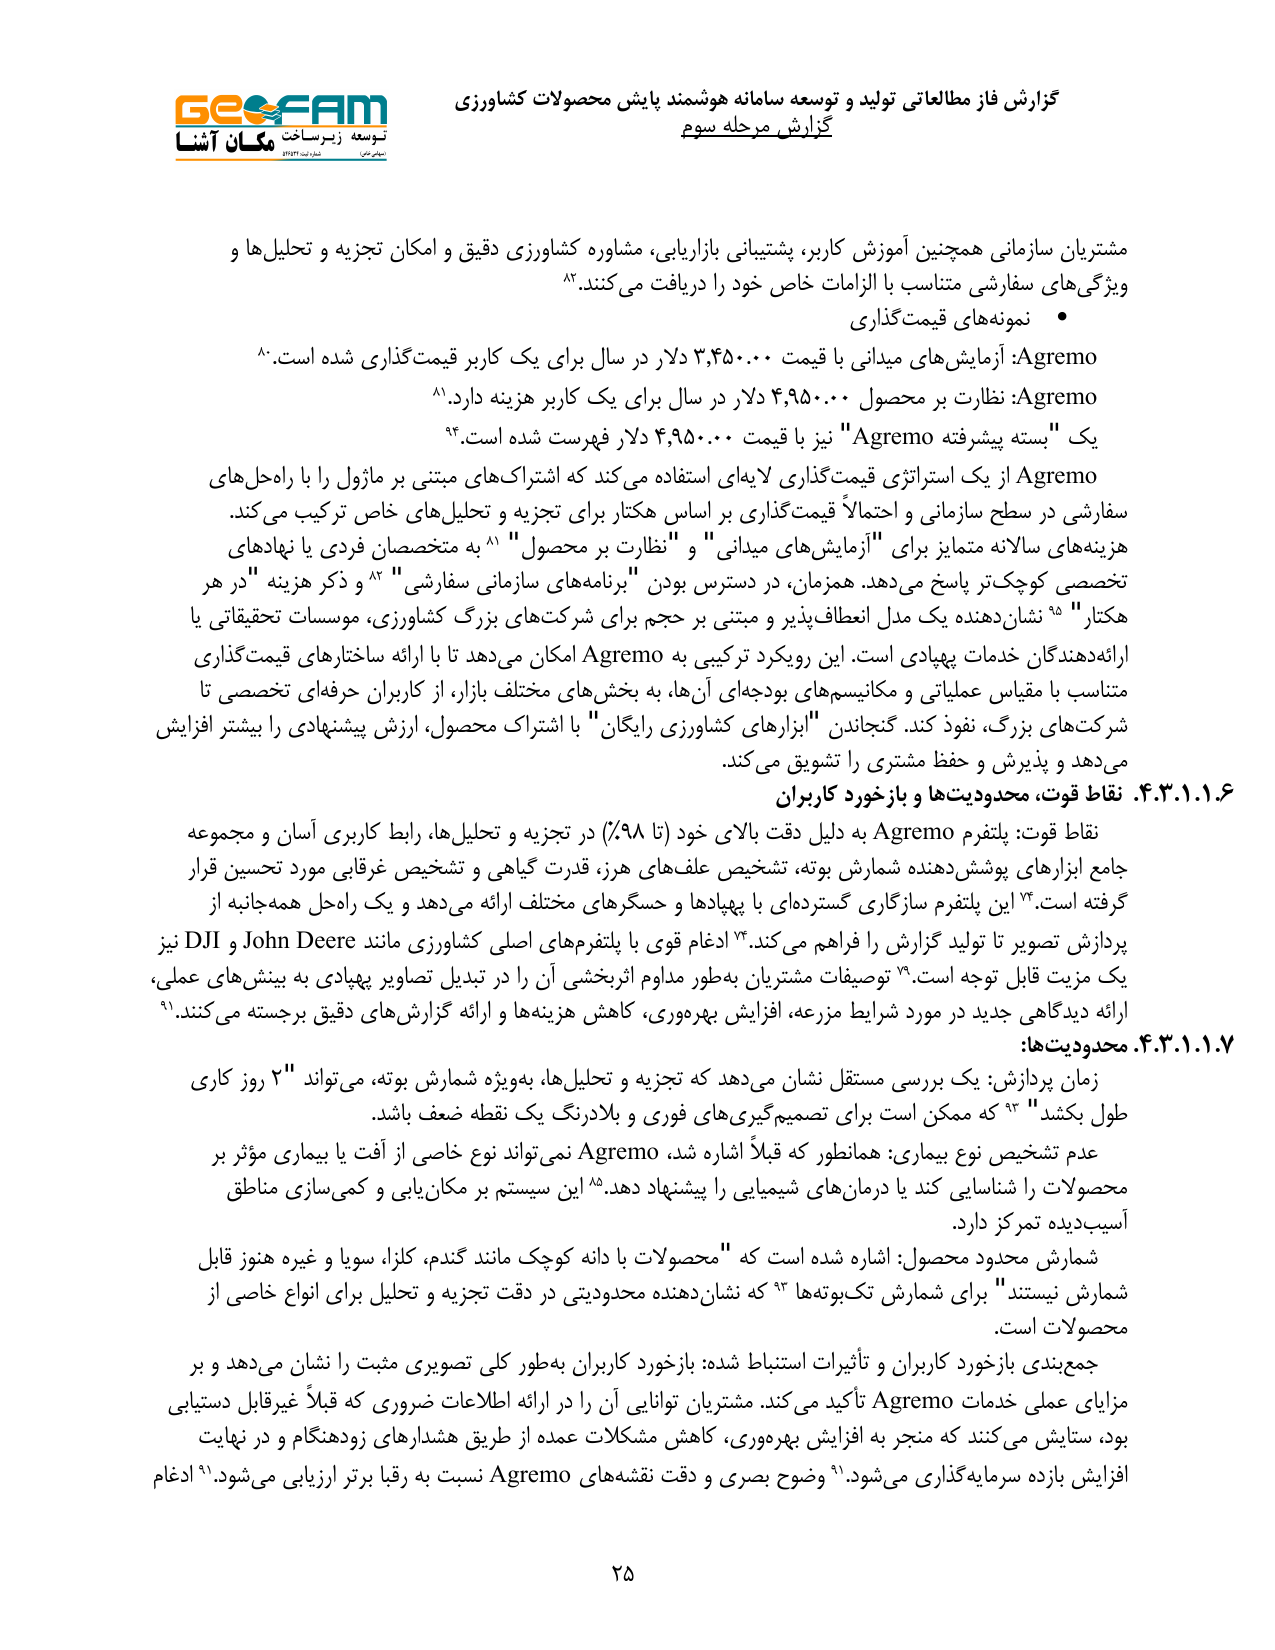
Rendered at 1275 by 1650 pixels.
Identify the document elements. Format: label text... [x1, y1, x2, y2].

text یک "بسته پیشرفته Agremo" نیز با قیمت 4,950.00 دلار فهرست شده است.94 [148, 421, 1127, 454]
subtitle محدودیت‌ها: [148, 1034, 1132, 1061]
text شمارش محدود محصول: اشاره شده است که "محصولات با دانه کوچک مانند گندم، کلزا، سویا و غیره هنوز قابل شمارش نیستند" برای شمارش تک‌بوته‌ها 93 که نشان‌دهنده محدودیتی در دقت تجزیه و تحلیل برای انواع خاصی از محصولات است. [148, 1245, 1127, 1344]
subtitle نقاط قوت، محدودیت‌ها و بازخورد کاربران [148, 783, 1132, 810]
text Agremo: نظارت بر محصول 4,950.00 دلار در سال برای یک کاربر هزینه دارد.81 [148, 381, 1127, 414]
text زمان پردازش: یک بررسی مستقل نشان می‌دهد که تجزیه و تحلیل‌ها، به‌ویژه شمارش بوته، می‌تواند "2 روز کاری طول بکشد" 93 که ممکن است برای تصمیم‌گیری‌های فوری و بلادرنگ یک نقطه ضعف باشد. [148, 1066, 1127, 1130]
list نمونه‌های قیمت‌گذاری [148, 306, 1058, 336]
text عدم تشخیص نوع بیماری: همانطور که قبلاً اشاره شد، Agremo نمی‌تواند نوع خاصی از آفت یا بیماری مؤثر بر محصولات را شناسایی کند یا درمان‌های شیمیایی را پیشنهاد دهد.85 این سیستم بر مکان‌یابی و کمی‌سازی مناطق آسیب‌دیده تمرکز دارد. [148, 1136, 1127, 1239]
text نقاط قوت: پلتفرم Agremo به دلیل دقت بالای خود (تا 98%) در تجزیه و تحلیل‌ها، رابط کاربری آسان و مجموعه جامع ابزارهای پوشش‌دهنده شمارش بوته، تشخیص علف‌های هرز، قدرت گیاهی و تشخیص غرقابی مورد تحسین قرار گرفته است.74 این پلتفرم سازگاری گسترده‌ای با پهپادها و حسگرهای مختلف ارائه می‌دهد و یک راه‌حل همه‌جانبه از پردازش تصویر تا تولید گزارش را فراهم می‌کند.74 ادغام قوی با پلتفرم‌های اصلی کشاورزی مانند John Deere و DJI نیز یک مزیت قابل توجه است.79 توصیفات مشتریان به‌طور مداوم اثربخشی آن را در تبدیل تصاویر پهپادی به بینش‌های عملی، ارائه دیدگاهی جدید در مورد شرایط مزرعه، افزایش بهره‌وری، کاهش هزینه‌ها و ارائه گزارش‌های دقیق برجسته می‌کنند.91 [148, 816, 1127, 1028]
text Agremo از یک استراتژی قیمت‌گذاری لایه‌ای استفاده می‌کند که اشتراک‌های مبتنی بر ماژول را با راه‌حل‌های سفارشی در سطح سازمانی و احتمالاً قیمت‌گذاری بر اساس هکتار برای تجزیه و تحلیل‌های خاص ترکیب می‌کند. هزینه‌های سالانه متمایز برای "آزمایش‌های میدانی" و "نظارت بر محصول" 81 به متخصصان فردی یا نهادهای تخصصی کوچک‌تر پاسخ می‌دهد. همزمان، در دسترس بودن "برنامه‌های سازمانی سفارشی" 82 و ذکر هزینه "در هر هکتار" 95 نشان‌دهنده یک مدل انعطاف‌پذیر و مبتنی بر حجم برای شرکت‌های بزرگ کشاورزی، موسسات تحقیقاتی یا ارائه‌دهندگان خدمات پهپادی است. این رویکرد ترکیبی به Agremo امکان می‌دهد تا با ارائه ساختارهای قیمت‌گذاری متناسب با مقیاس عملیاتی و مکانیسم‌های بودجه‌ای آن‌ها، به بخش‌های مختلف بازار، از کاربران حرفه‌ای تخصصی تا شرکت‌های بزرگ، نفوذ کند. گنجاندن "ابزارهای کشاورزی رایگان" با اشتراک محصول، ارزش پیشنهادی را بیشتر افزایش می‌دهد و پذیرش و حفظ مشتری را تشویق می‌کند. [148, 460, 1127, 777]
picture [174, 89, 389, 168]
text Agremo: آزمایش‌های میدانی با قیمت 3,450.00 دلار در سال برای یک کاربر قیمت‌گذاری شده است.80 [148, 341, 1127, 374]
